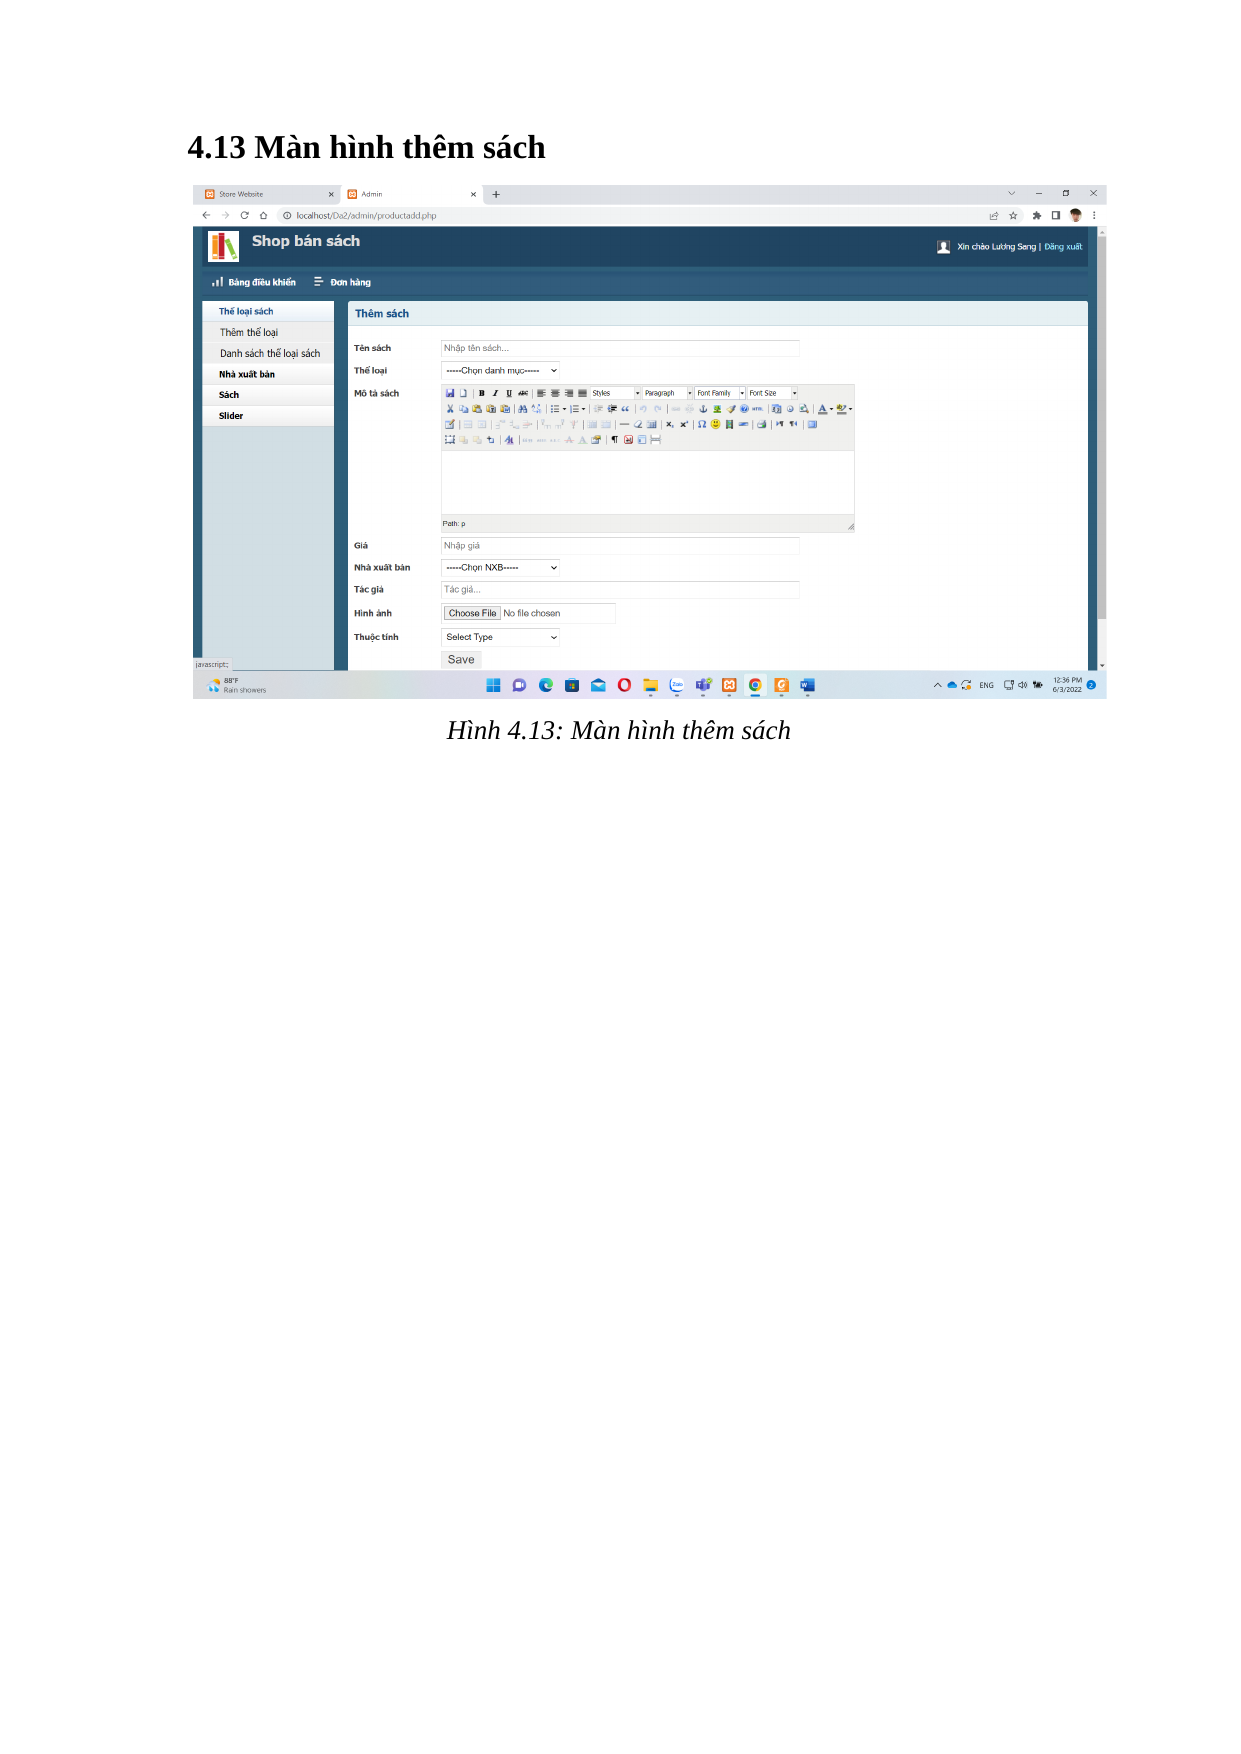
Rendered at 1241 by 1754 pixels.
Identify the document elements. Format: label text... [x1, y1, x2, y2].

picture [193, 185, 1107, 699]
subtitle 4.13 Màn hình thêm sách [187, 127, 1122, 166]
text Hình 4.13: Màn hình thêm sách [118, 714, 1122, 746]
